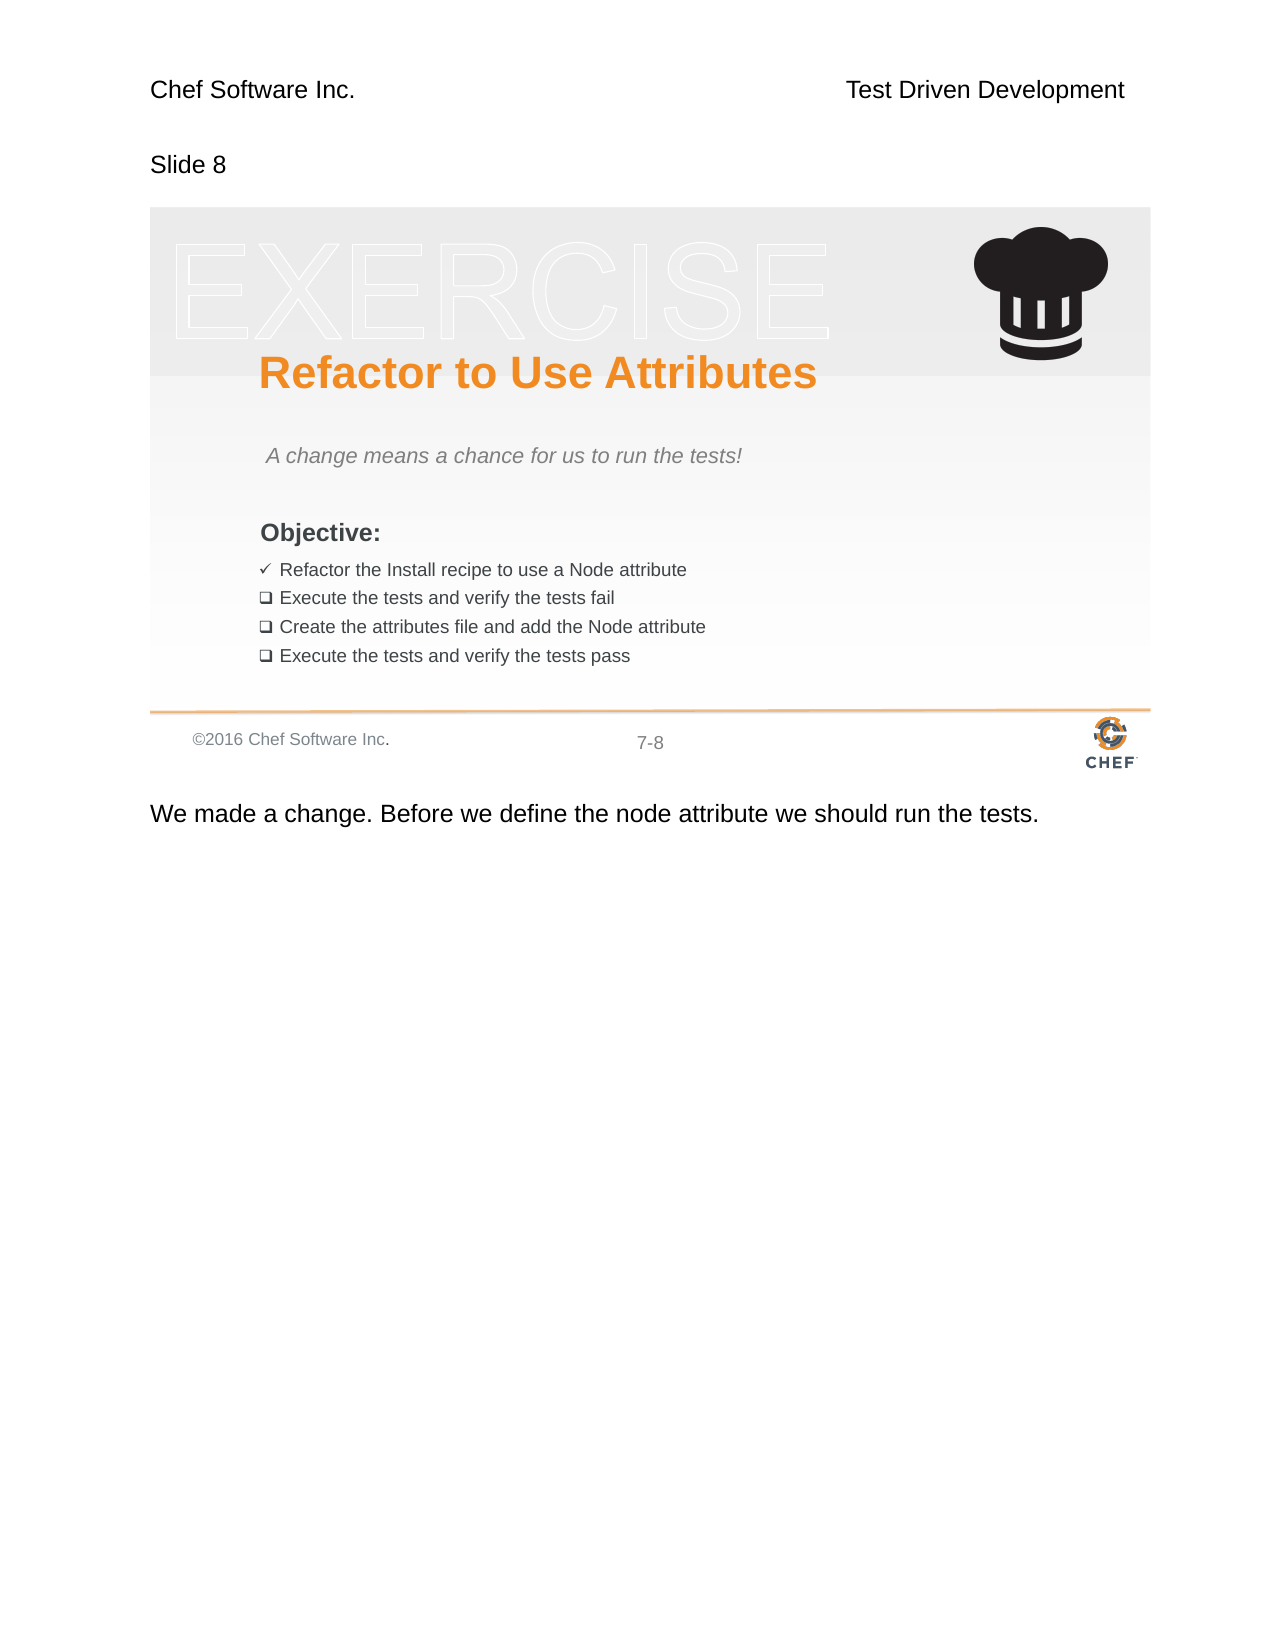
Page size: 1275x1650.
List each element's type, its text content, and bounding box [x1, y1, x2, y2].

text We made a change. Before we define the node attribute we should run the tests. [150, 798, 1125, 827]
text Slide 8 [150, 150, 1125, 179]
